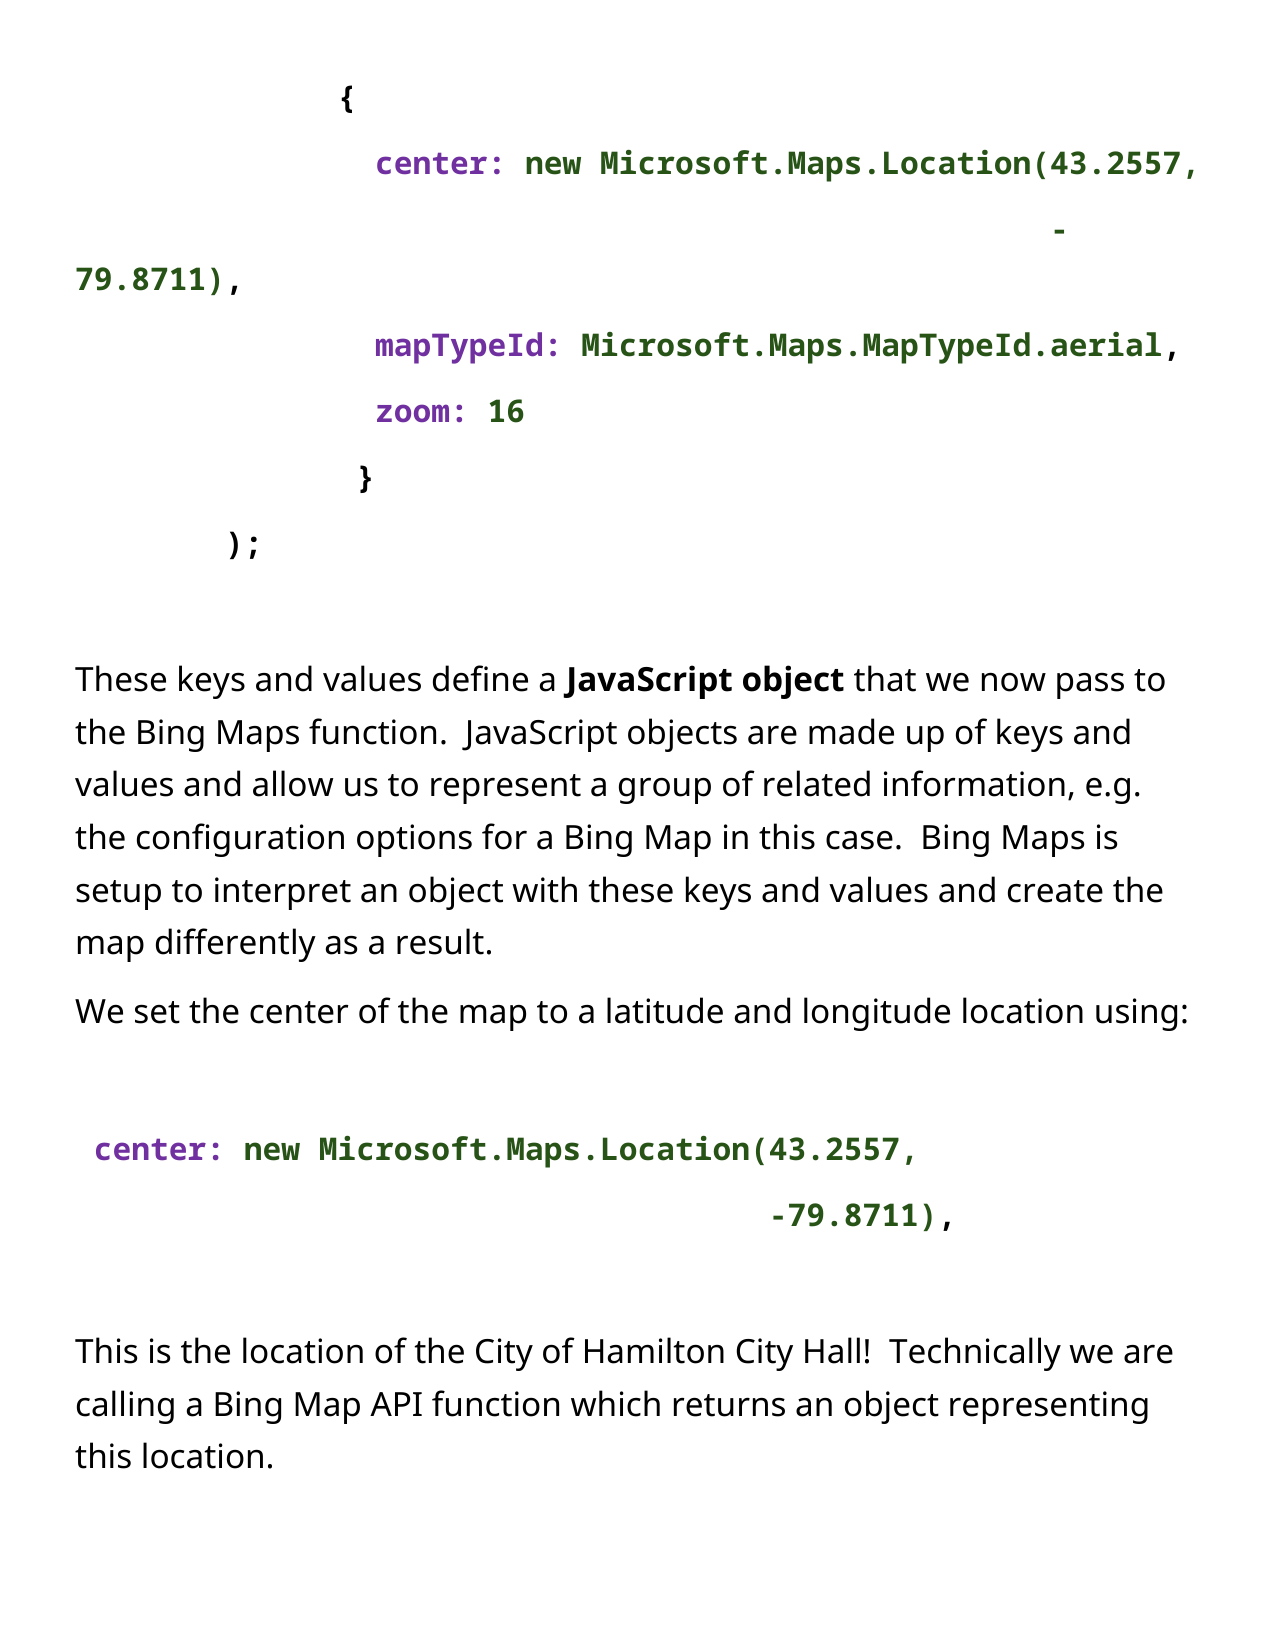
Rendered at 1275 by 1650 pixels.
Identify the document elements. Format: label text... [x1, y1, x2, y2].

text center: new Microsoft.Maps.Location(43.2557, [75, 1127, 1200, 1169]
text { [75, 75, 1200, 118]
text We set the center of the map to a latitude and longitude location using: [75, 988, 1200, 1034]
text This is the location of the City of Hamilton City Hall! Technically we are calling a Bing Map API function which returns an object representing this location. [75, 1328, 1200, 1479]
text These keys and values define a JavaScript object that we now pass to the Bing Maps function. JavaScript objects are made up of keys and values and allow us to represent a group of related information, e.g. the configuration options for a Bing Map in this case. Bing Maps is setup to interpret an object with these keys and values and create the map differently as a result. [75, 656, 1200, 964]
text ); [75, 521, 1200, 563]
text -79.8711), [75, 1193, 1200, 1235]
text } [75, 454, 1200, 497]
text -79.8711), [75, 207, 1200, 299]
text mapTypeId: Microsoft.Maps.MapTypeId.aerial, [75, 322, 1200, 365]
text zoom: 16 [75, 388, 1200, 431]
text center: new Microsoft.Maps.Location(43.2557, [75, 141, 1200, 184]
